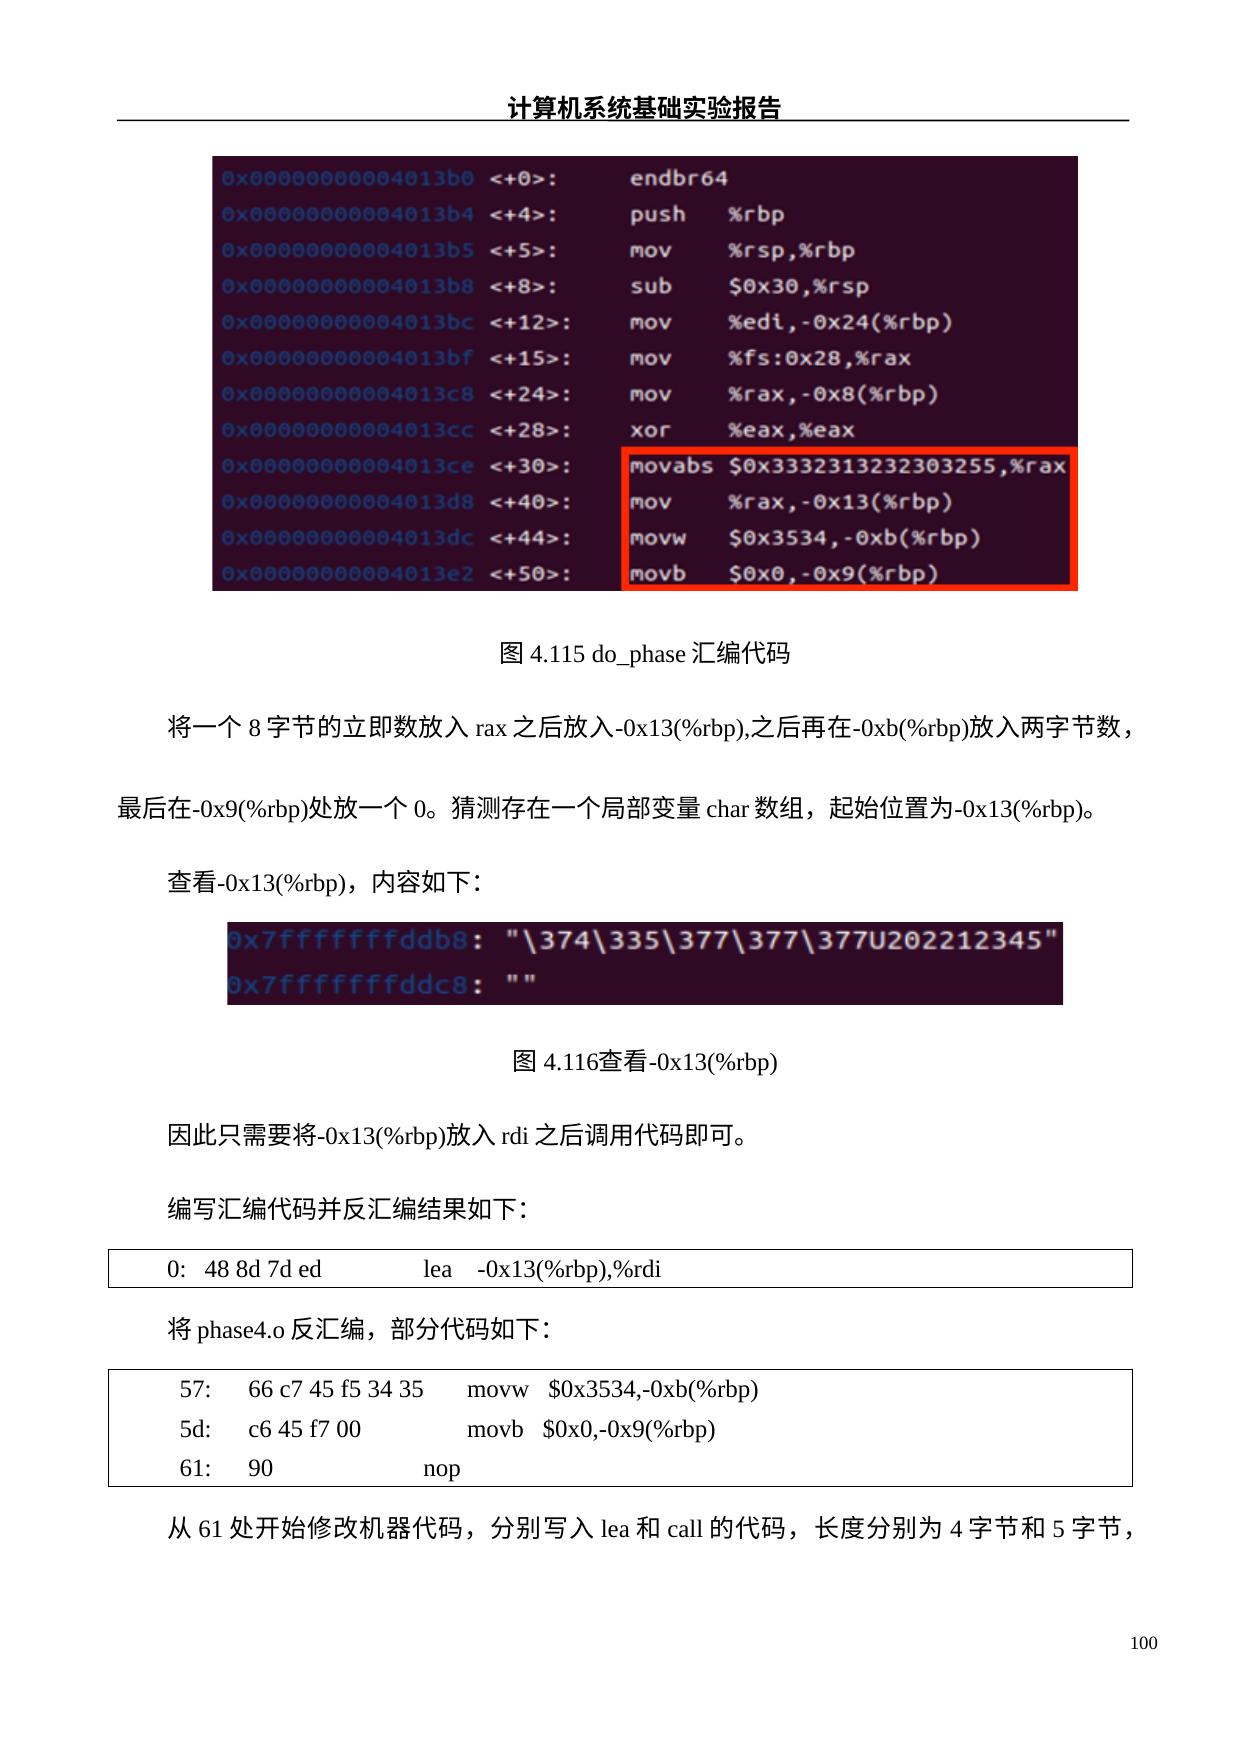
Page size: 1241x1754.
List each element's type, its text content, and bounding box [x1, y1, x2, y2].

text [117, 1494, 1123, 1559]
text 将一个8字节的立即数放入rax之后放入-0x13(%rbp),之后再在-0xb(%rbp)放入两字节数，最后在-0x9(%rbp)处放一个0。猜测存在一个局部变量char数组，起始位置为-0x13(%rbp)。 [117, 693, 1123, 839]
text 0: 48 8d 7d ed lea -0x13(%rbp),%rdi [109, 1250, 1132, 1287]
text 因此只需要将-0x13(%rbp)放入rdi之后调用代码即可。 [117, 1101, 1123, 1166]
text 查看-0x13(%rbp)，内容如下： [117, 848, 1123, 913]
picture [227, 922, 1064, 1005]
text 将phase4.o反汇编，部分代码如下： [117, 1295, 1123, 1360]
text 编写汇编代码并反汇编结果如下： [117, 1175, 1123, 1240]
picture [212, 156, 1078, 591]
text 61: 90 nop [109, 1448, 1132, 1486]
text 5d: c6 45 f7 00 movb $0x0,-0x9(%rbp) [109, 1409, 1132, 1444]
text 57: 66 c7 45 f5 34 35 movw $0x3534,-0xb(%rbp) [109, 1370, 1132, 1404]
